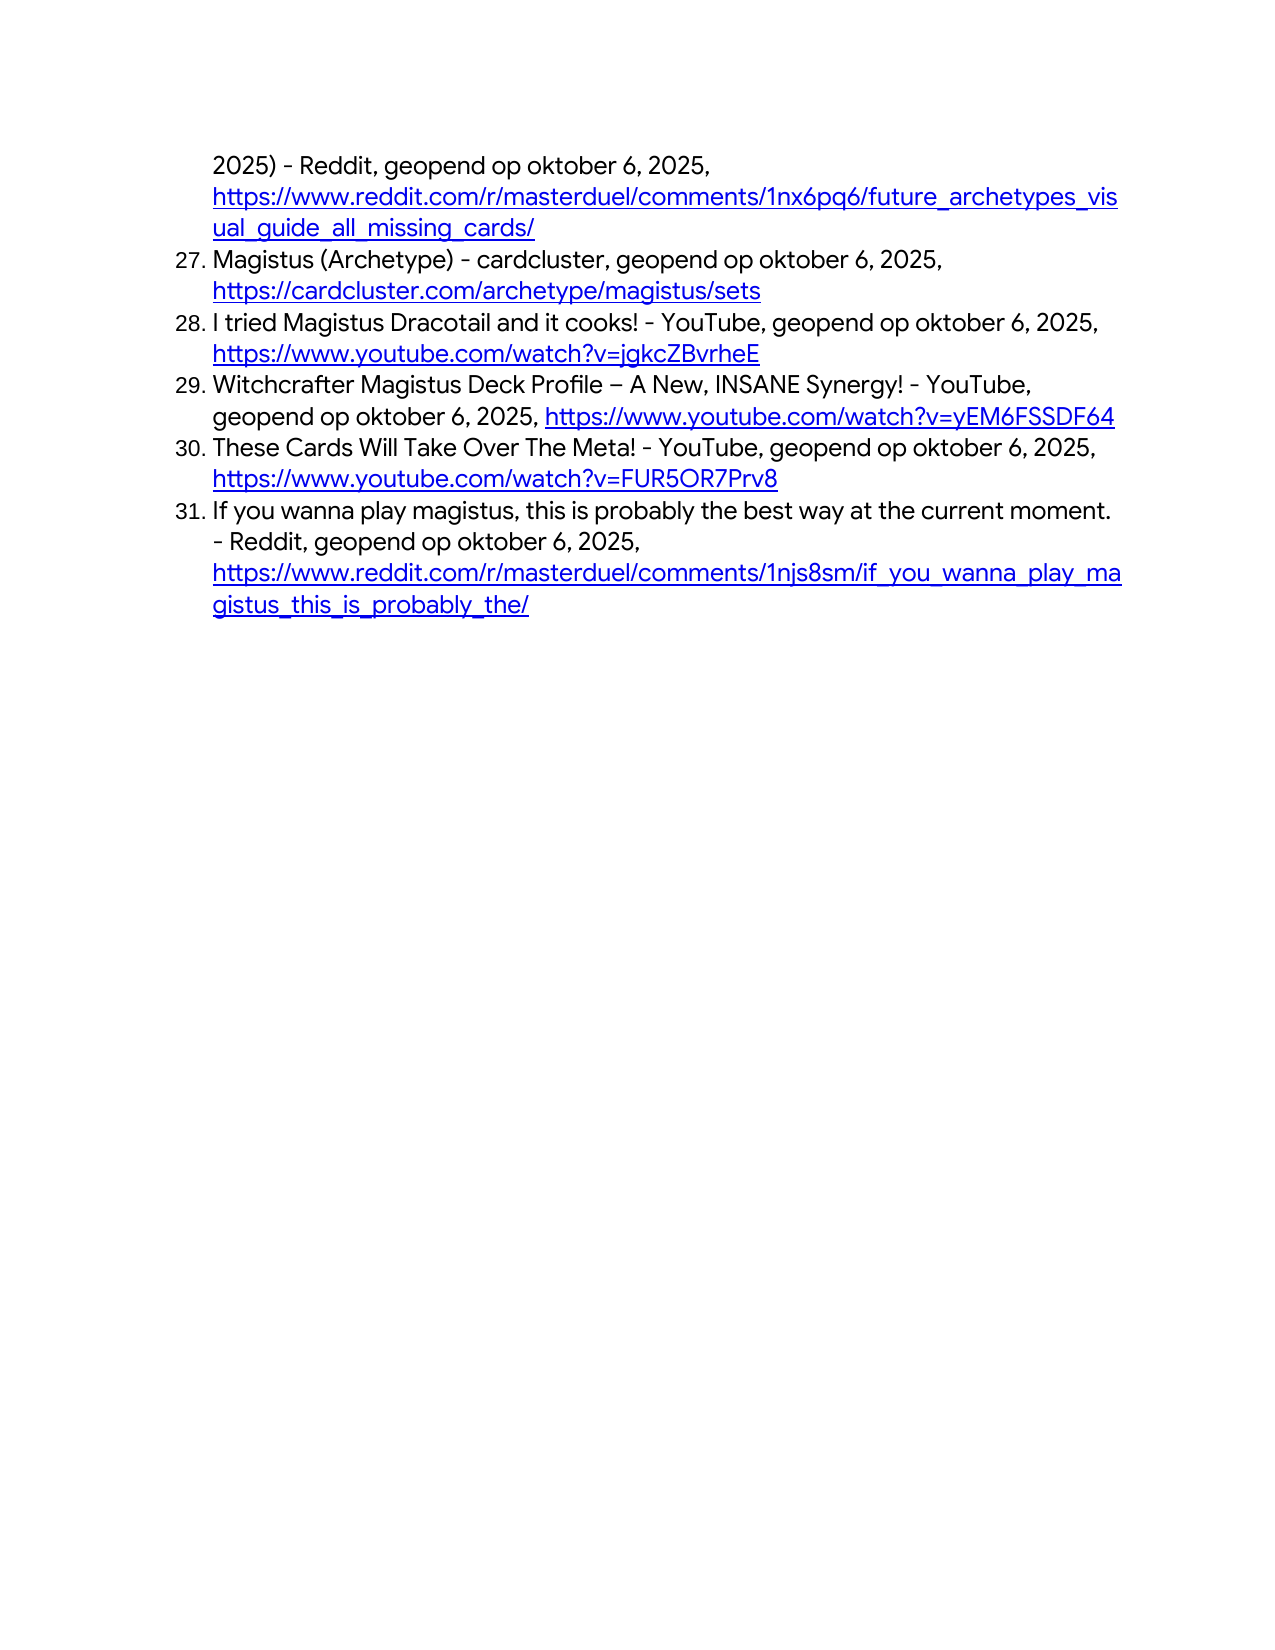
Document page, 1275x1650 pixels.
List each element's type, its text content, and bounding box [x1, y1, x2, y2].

list I tried Magistus Dracotail and it cooks! - YouTube, geopend op oktober 6, 2025, https://www.youtube.com/watch?v=jgkcZBvrheE [175, 307, 1125, 369]
list If you wanna play magistus, this is probably the best way at the current moment. - Reddit, geopend op oktober 6, 2025, https://www.reddit.com/r/masterduel/comments/1njs8sm/if_you_wanna_play_magistus_this_is_probably_the/ [175, 495, 1125, 620]
list Magistus (Archetype) - cardcluster, geopend op oktober 6, 2025, https://cardcluster.com/archetype/magistus/sets [175, 244, 1125, 307]
list These Cards Will Take Over The Meta! - YouTube, geopend op oktober 6, 2025, https://www.youtube.com/watch?v=FUR5OR7Prv8 [175, 432, 1125, 495]
list Witchcrafter Magistus Deck Profile – A New, INSANE Synergy! - YouTube, geopend op oktober 6, 2025, https://www.youtube.com/watch?v=yEM6FSSDF64 [175, 369, 1125, 432]
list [175, 150, 1125, 244]
